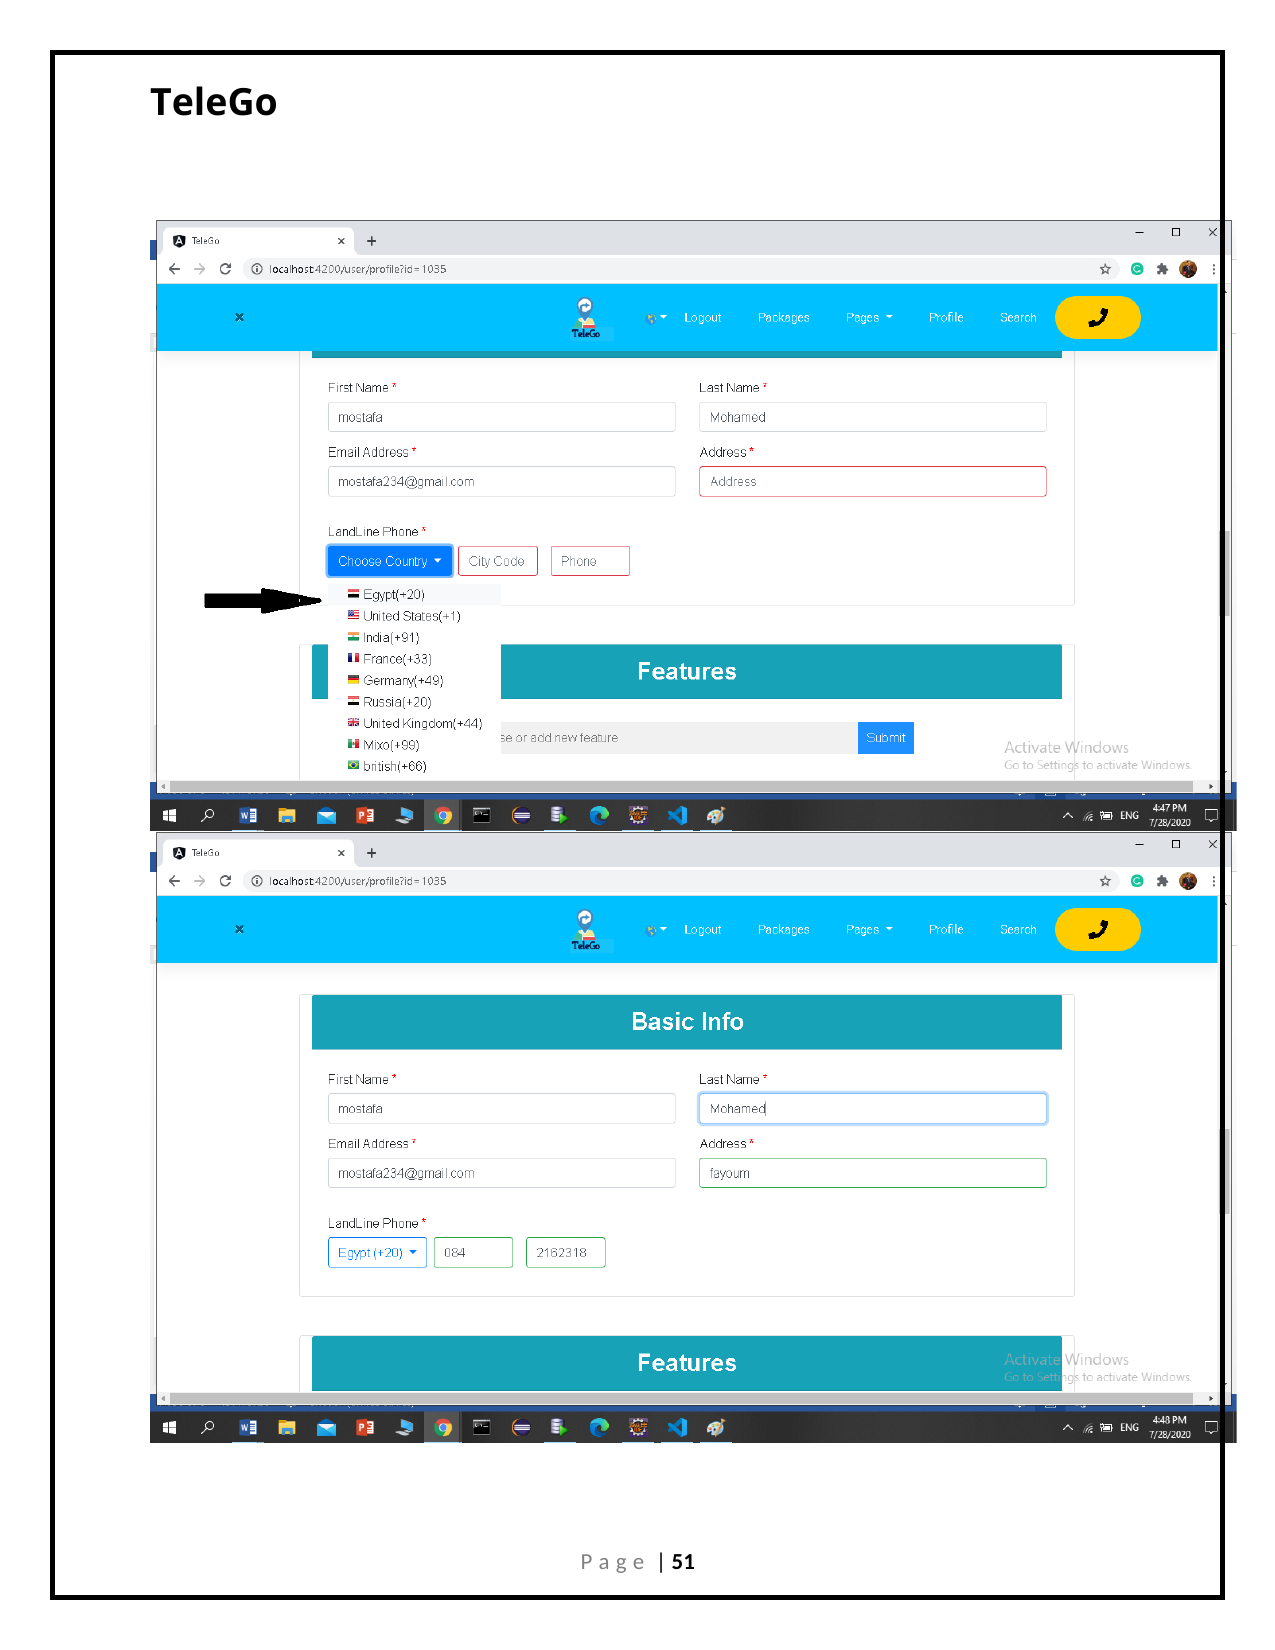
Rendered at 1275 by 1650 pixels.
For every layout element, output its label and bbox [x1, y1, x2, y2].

picture [1225, 832, 1237, 1443]
picture [150, 220, 1220, 831]
picture [150, 832, 1220, 1443]
picture [1225, 220, 1237, 831]
